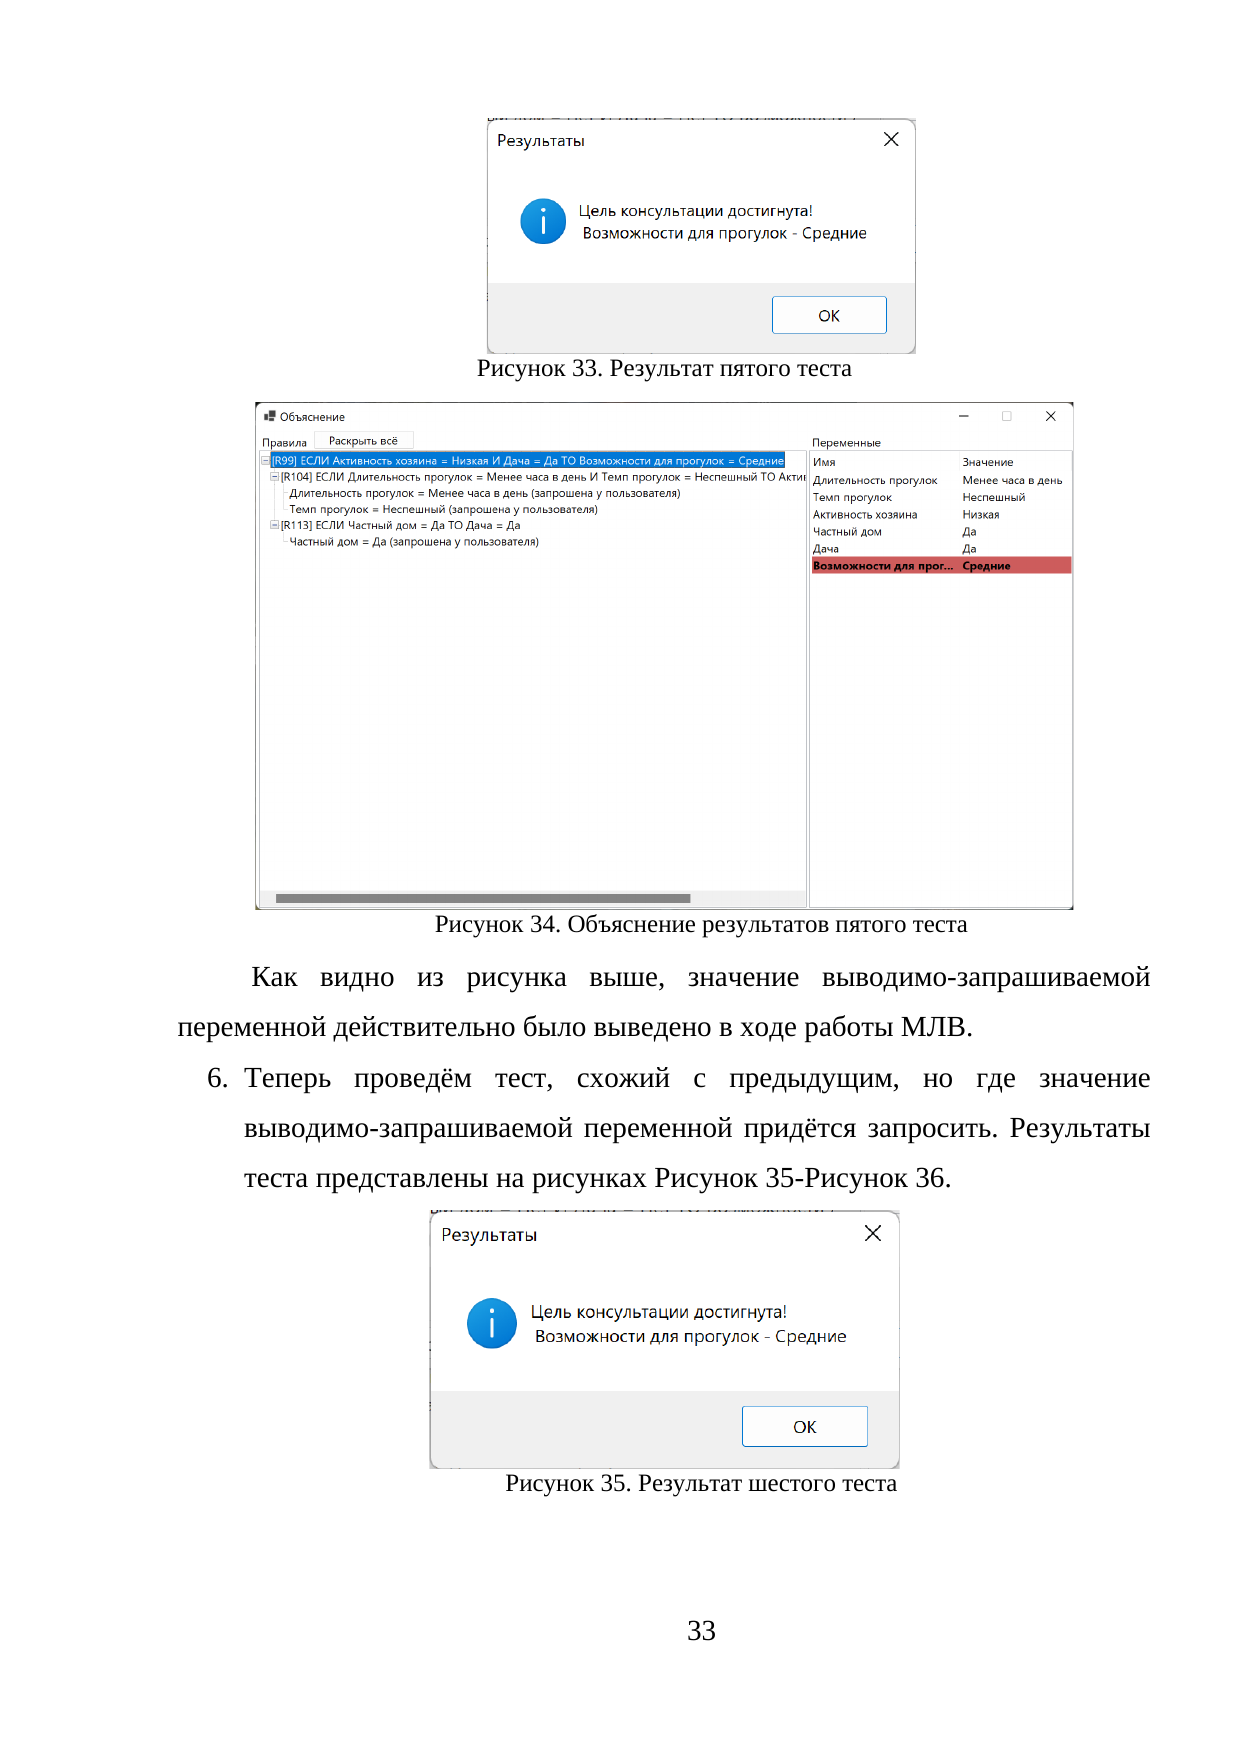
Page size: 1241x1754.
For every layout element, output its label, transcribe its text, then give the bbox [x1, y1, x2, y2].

picture [429, 1210, 900, 1469]
text Рисунок 33. Результат пятого теста [177, 353, 1152, 382]
text Как видно из рисунка выше, значение выводимо-запрашиваемой переменной действительно было выведено в ходе работы МЛВ. [177, 959, 1152, 1043]
list Теперь проведём тест, схожий с предыдущим, но где значение выводимо-запрашиваемой переменной придётся запросить. Результаты теста представлены на рисунках 35-36. [207, 1060, 1152, 1194]
picture [486, 118, 916, 354]
picture [255, 402, 1074, 910]
text Рисунок 34. Объяснение результатов пятого теста [177, 909, 1152, 938]
text Рисунок 35. Результат шестого теста [177, 1468, 1152, 1497]
